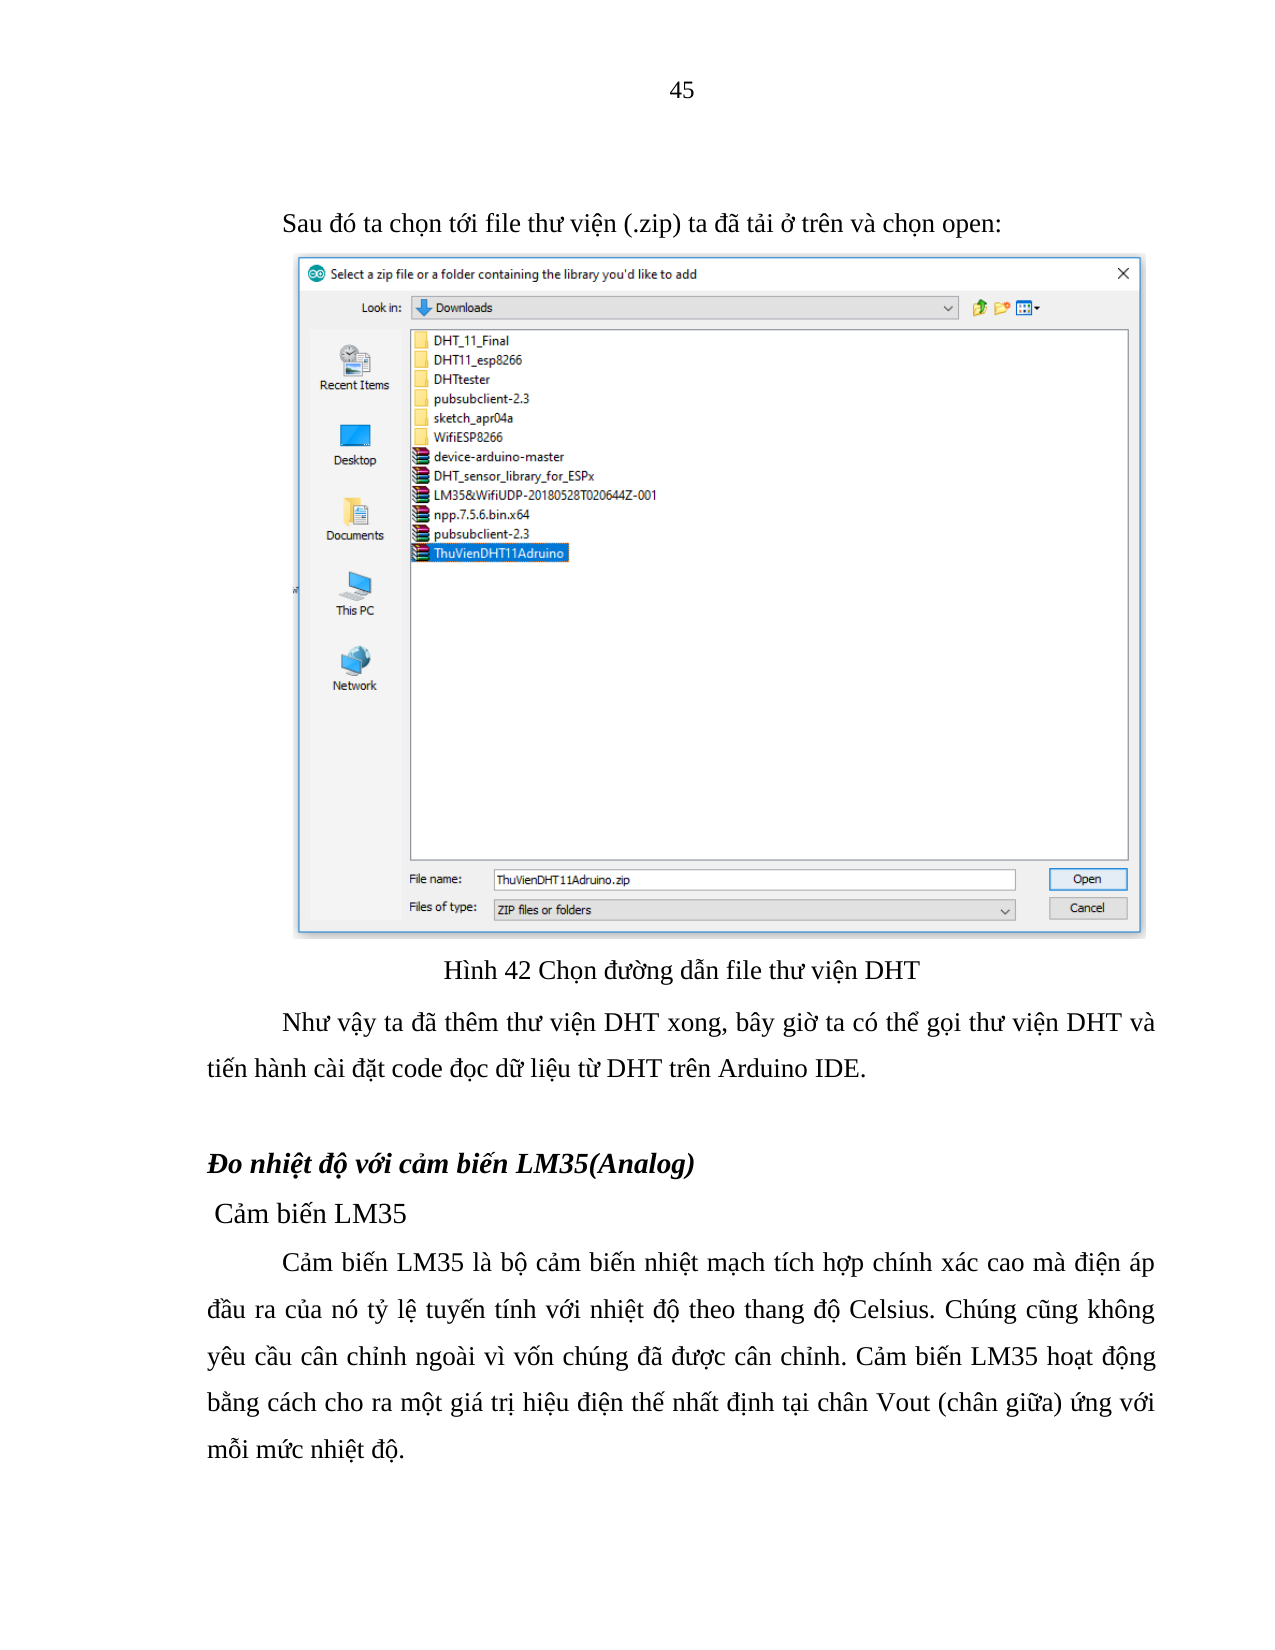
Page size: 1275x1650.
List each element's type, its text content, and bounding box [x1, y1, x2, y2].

text Như vậy ta đã thêm thư viện DHT xong, bây giờ ta có thể gọi thư viện DHT và tiến hành cài đặt code đọc dữ liệu từ DHT trên Arduino IDE. [207, 1006, 1157, 1084]
picture [292, 253, 1146, 939]
text Đo nhiệt độ với cảm biến LM35(Analog) [207, 1146, 1157, 1179]
text Cảm biến LM35 [207, 1196, 1157, 1230]
text Sau đó ta chọn tới file thư viện (.zip) ta đã tải ở trên và chọn open: [207, 207, 1157, 238]
text Cảm biến LM35 là bộ cảm biến nhiệt mạch tích hợp chính xác cao mà điện áp đầu ra của nó tỷ lệ tuyến tính với nhiệt độ theo thang độ Celsius. Chúng cũng không yêu cầu cân chỉnh ngoài vì vốn chúng đã được cân chỉnh. Cảm biến LM35 hoạt động bằng cách cho ra một giá trị hiệu điện thế nhất định tại chân Vout (chân giữa) ứng với mỗi mức nhiệt độ. [207, 1247, 1157, 1464]
